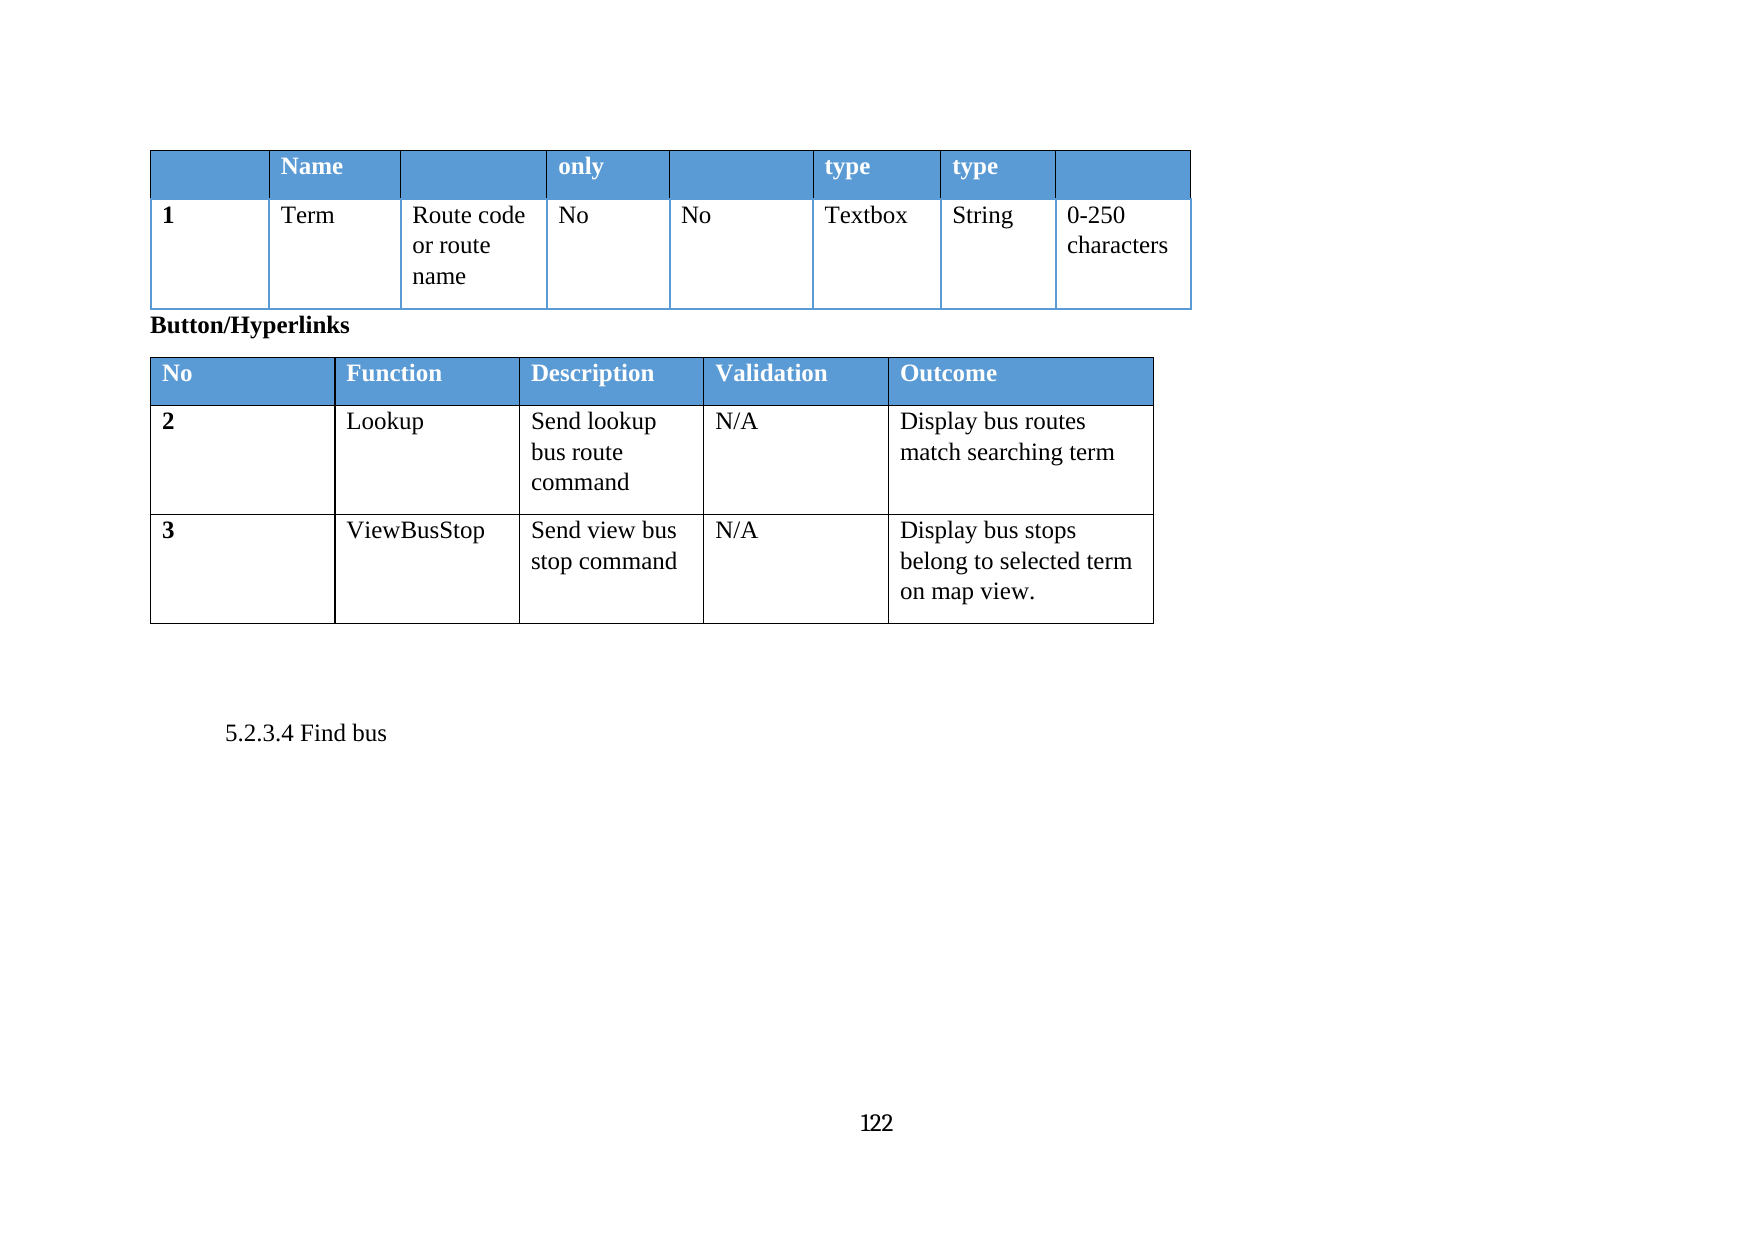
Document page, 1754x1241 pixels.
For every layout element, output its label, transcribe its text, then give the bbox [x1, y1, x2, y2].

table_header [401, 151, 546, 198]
text Button/Hyperlinks [150, 310, 1604, 339]
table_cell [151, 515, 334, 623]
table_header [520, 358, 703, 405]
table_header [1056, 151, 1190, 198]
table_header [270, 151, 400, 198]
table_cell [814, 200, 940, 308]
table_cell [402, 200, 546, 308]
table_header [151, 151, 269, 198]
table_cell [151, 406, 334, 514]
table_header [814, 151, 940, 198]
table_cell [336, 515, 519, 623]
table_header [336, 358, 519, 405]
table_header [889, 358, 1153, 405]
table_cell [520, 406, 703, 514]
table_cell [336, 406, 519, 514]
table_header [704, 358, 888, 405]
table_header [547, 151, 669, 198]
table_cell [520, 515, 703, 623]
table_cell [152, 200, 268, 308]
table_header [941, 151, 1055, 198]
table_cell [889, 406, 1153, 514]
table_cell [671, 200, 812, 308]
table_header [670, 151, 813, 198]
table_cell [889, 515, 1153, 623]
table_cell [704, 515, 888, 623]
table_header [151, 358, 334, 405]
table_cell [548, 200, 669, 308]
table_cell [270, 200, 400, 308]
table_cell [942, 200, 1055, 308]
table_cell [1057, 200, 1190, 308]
text 5.2.3.4 Find bus [150, 718, 1604, 747]
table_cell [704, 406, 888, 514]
